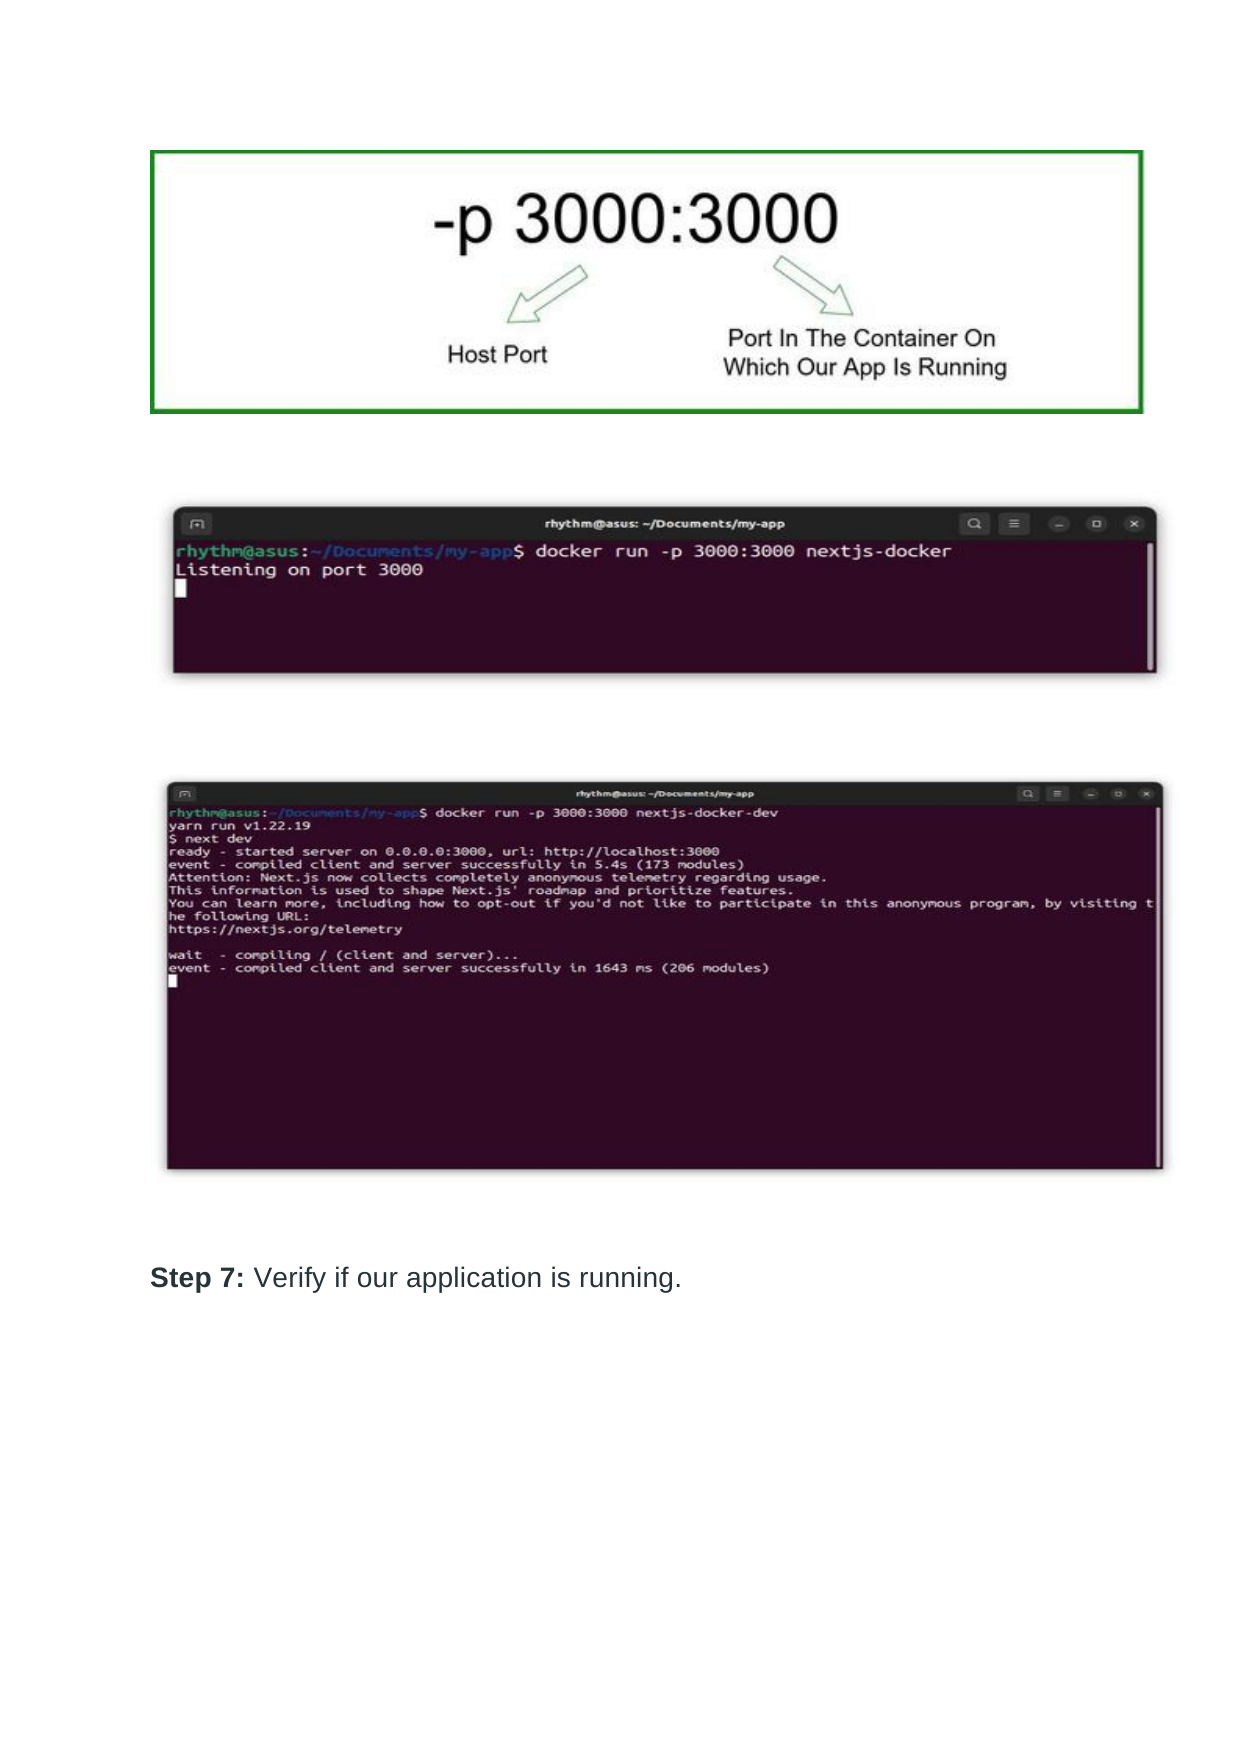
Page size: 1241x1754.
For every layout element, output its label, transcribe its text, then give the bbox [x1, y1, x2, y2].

picture [150, 771, 1182, 1184]
picture [150, 150, 1182, 414]
picture [150, 491, 1182, 694]
text Step 7: Verify if our application is running. [150, 1261, 1090, 1294]
